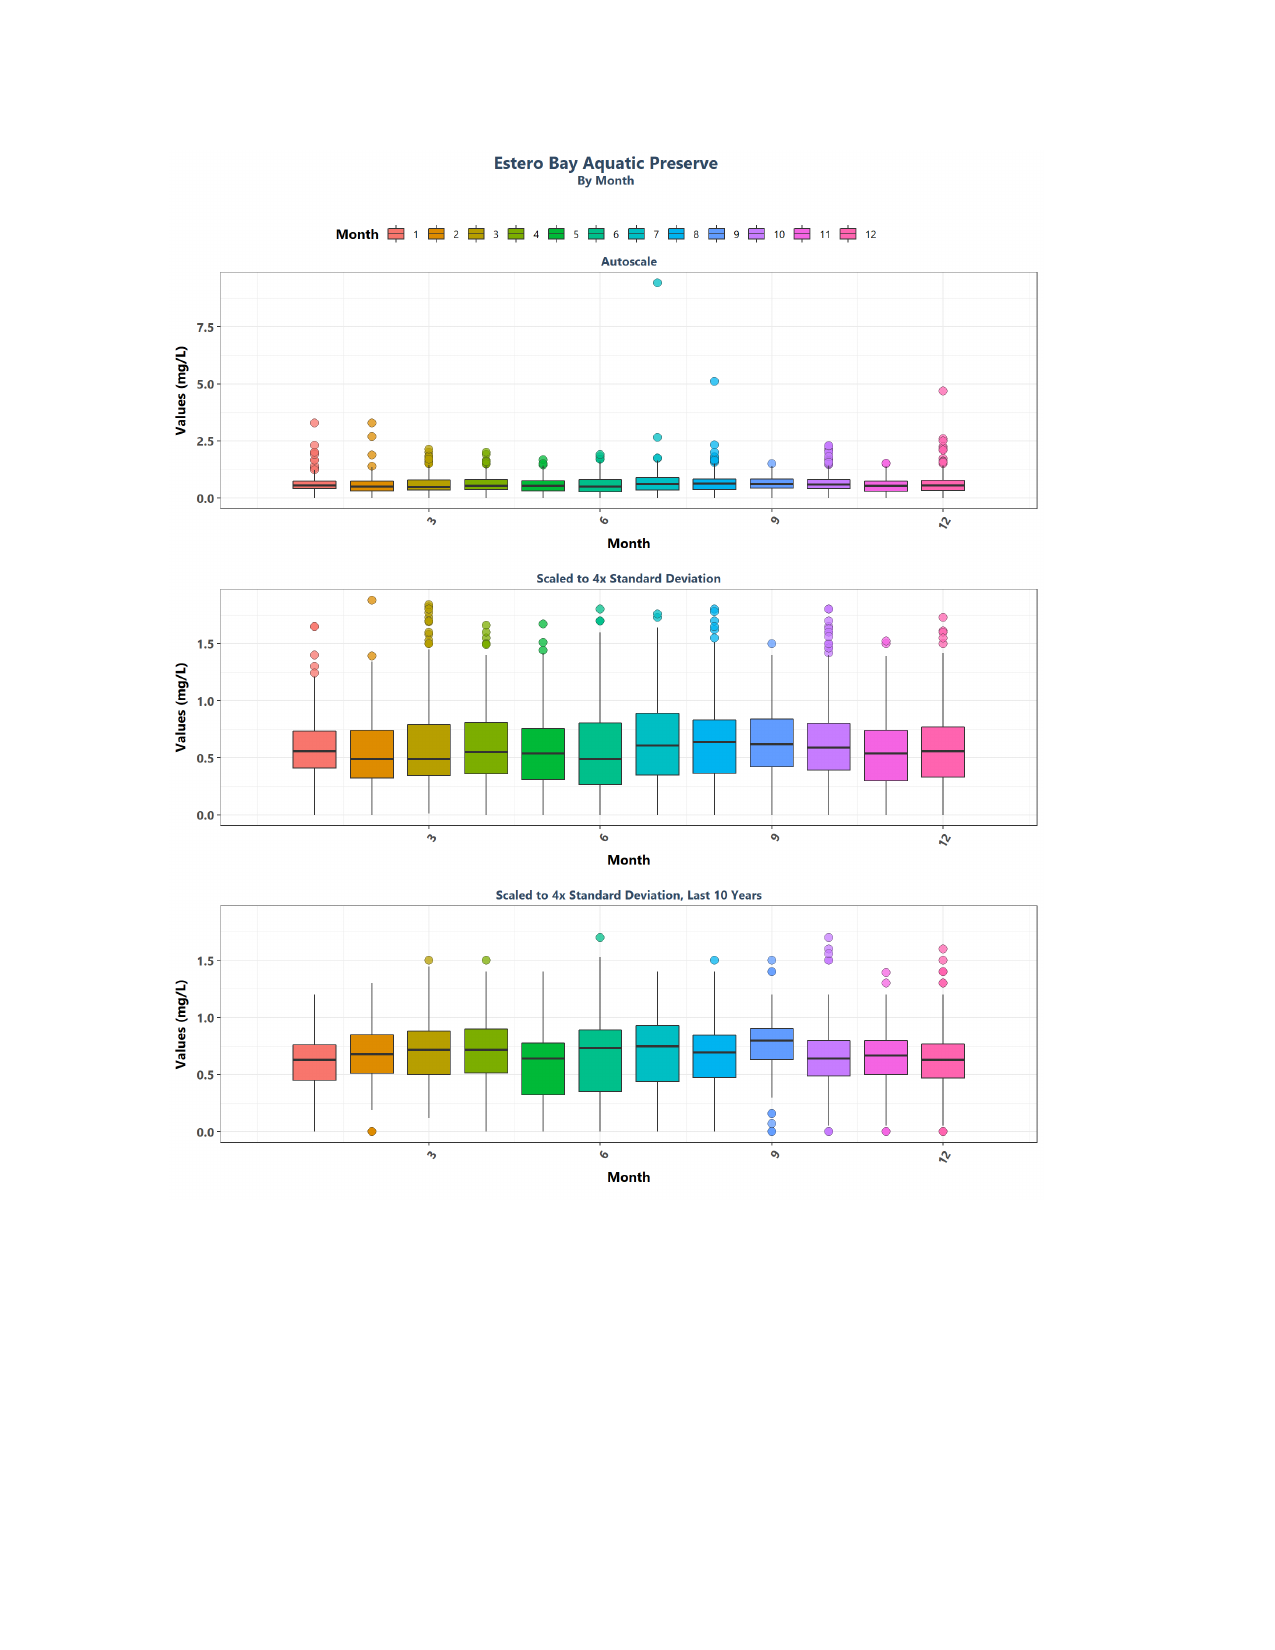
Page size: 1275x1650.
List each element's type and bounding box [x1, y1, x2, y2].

picture [168, 150, 1044, 1200]
